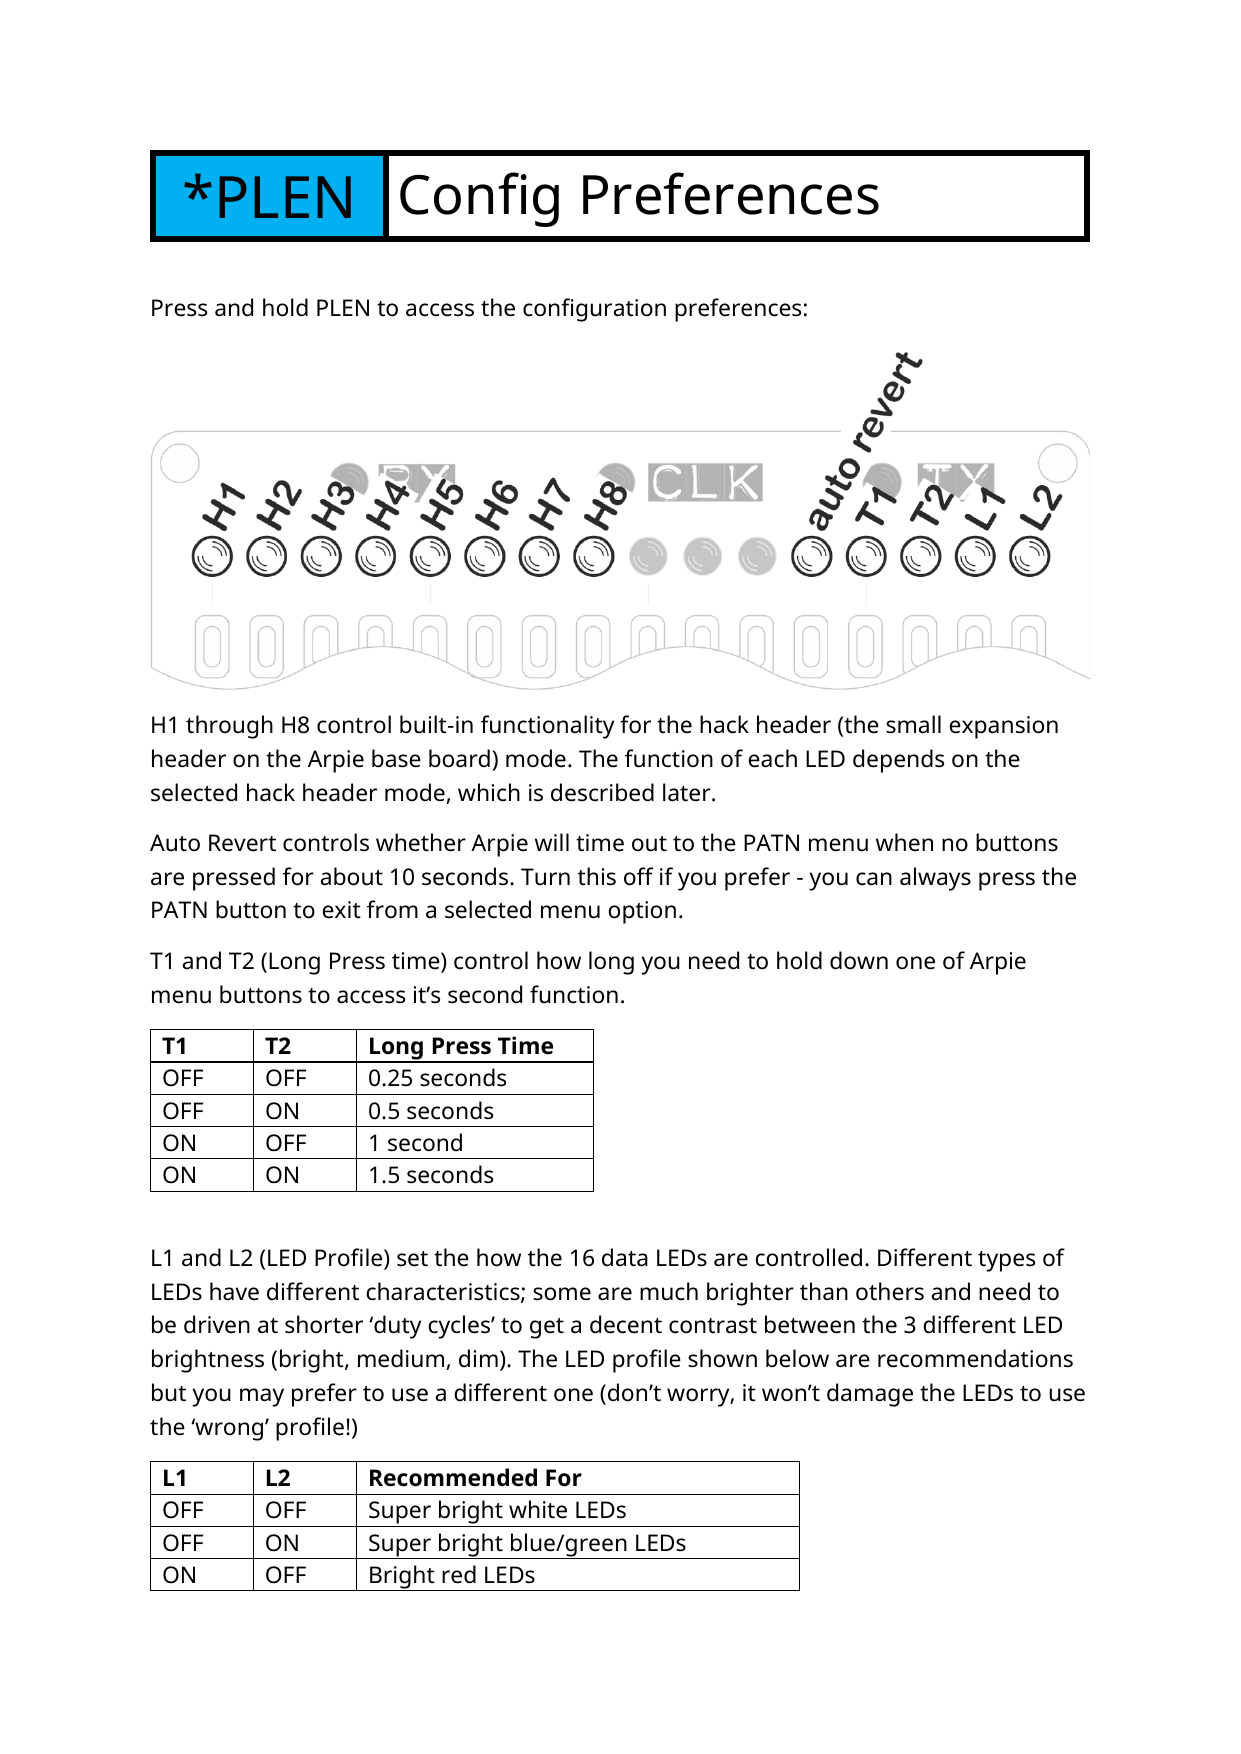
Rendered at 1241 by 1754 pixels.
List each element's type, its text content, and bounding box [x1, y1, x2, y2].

table_cell OFF [254, 1495, 356, 1526]
table_cell OFF [151, 1527, 253, 1558]
table_header Long Press Time [357, 1030, 593, 1061]
table_cell OFF [151, 1063, 253, 1094]
table_cell OFF [151, 1095, 253, 1126]
table_header Config Preferences [389, 156, 1084, 236]
text Auto Revert controls whether Arpie will time out to the PATN menu when no buttons are pressed for about 10 seconds. Turn this off if you prefer - you can always press the PATN button to exit from a selected menu option. [150, 827, 1090, 926]
table_cell OFF [254, 1063, 356, 1094]
table_cell 0.5 seconds [357, 1095, 593, 1126]
table_cell Bright red LEDs [357, 1559, 799, 1590]
text Press and hold PLEN to access the configuration preferences: [150, 292, 1090, 324]
table_cell OFF [254, 1127, 356, 1158]
table_cell OFF [151, 1495, 253, 1526]
picture [150, 342, 1091, 690]
table_cell ON [254, 1095, 356, 1126]
table_header T1 [151, 1030, 253, 1061]
table_cell OFF [254, 1559, 356, 1590]
table_cell ON [151, 1127, 253, 1158]
table_cell 1 second [357, 1127, 593, 1158]
table_header L1 [151, 1462, 253, 1493]
table_cell ON [254, 1159, 356, 1191]
table_cell 1.5 seconds [357, 1159, 593, 1191]
table_header L2 [254, 1462, 356, 1493]
table_header T2 [254, 1030, 356, 1061]
table_cell Super bright blue/green LEDs [357, 1527, 799, 1558]
text T1 and T2 (Long Press time) control how long you need to hold down one of Arpie menu buttons to access it’s second function. [150, 945, 1090, 1010]
table_header *PLEN [156, 156, 383, 236]
text H1 through H8 control built-in functionality for the hack header (the small expansion header on the Arpie base board) mode. The function of each LED depends on the selected hack header mode, which is described later. [150, 709, 1090, 808]
table_cell ON [151, 1559, 253, 1590]
table_cell ON [151, 1159, 253, 1191]
table_cell Super bright white LEDs [357, 1495, 799, 1526]
table_cell 0.25 seconds [357, 1063, 593, 1094]
table_cell ON [254, 1527, 356, 1558]
table_header Recommended For [357, 1462, 799, 1493]
text L1 and L2 (LED Profile) set the how the 16 data LEDs are controlled. Different types of LEDs have different characteristics; some are much brighter than others and need to be driven at shorter ‘duty cycles’ to get a decent contrast between the 3 different LED brightness (bright, medium, dim). The LED profile shown below are recommendations but you may prefer to use a different one (don’t worry, it won’t damage the LEDs to use the ‘wrong’ profile!) [150, 1242, 1090, 1442]
